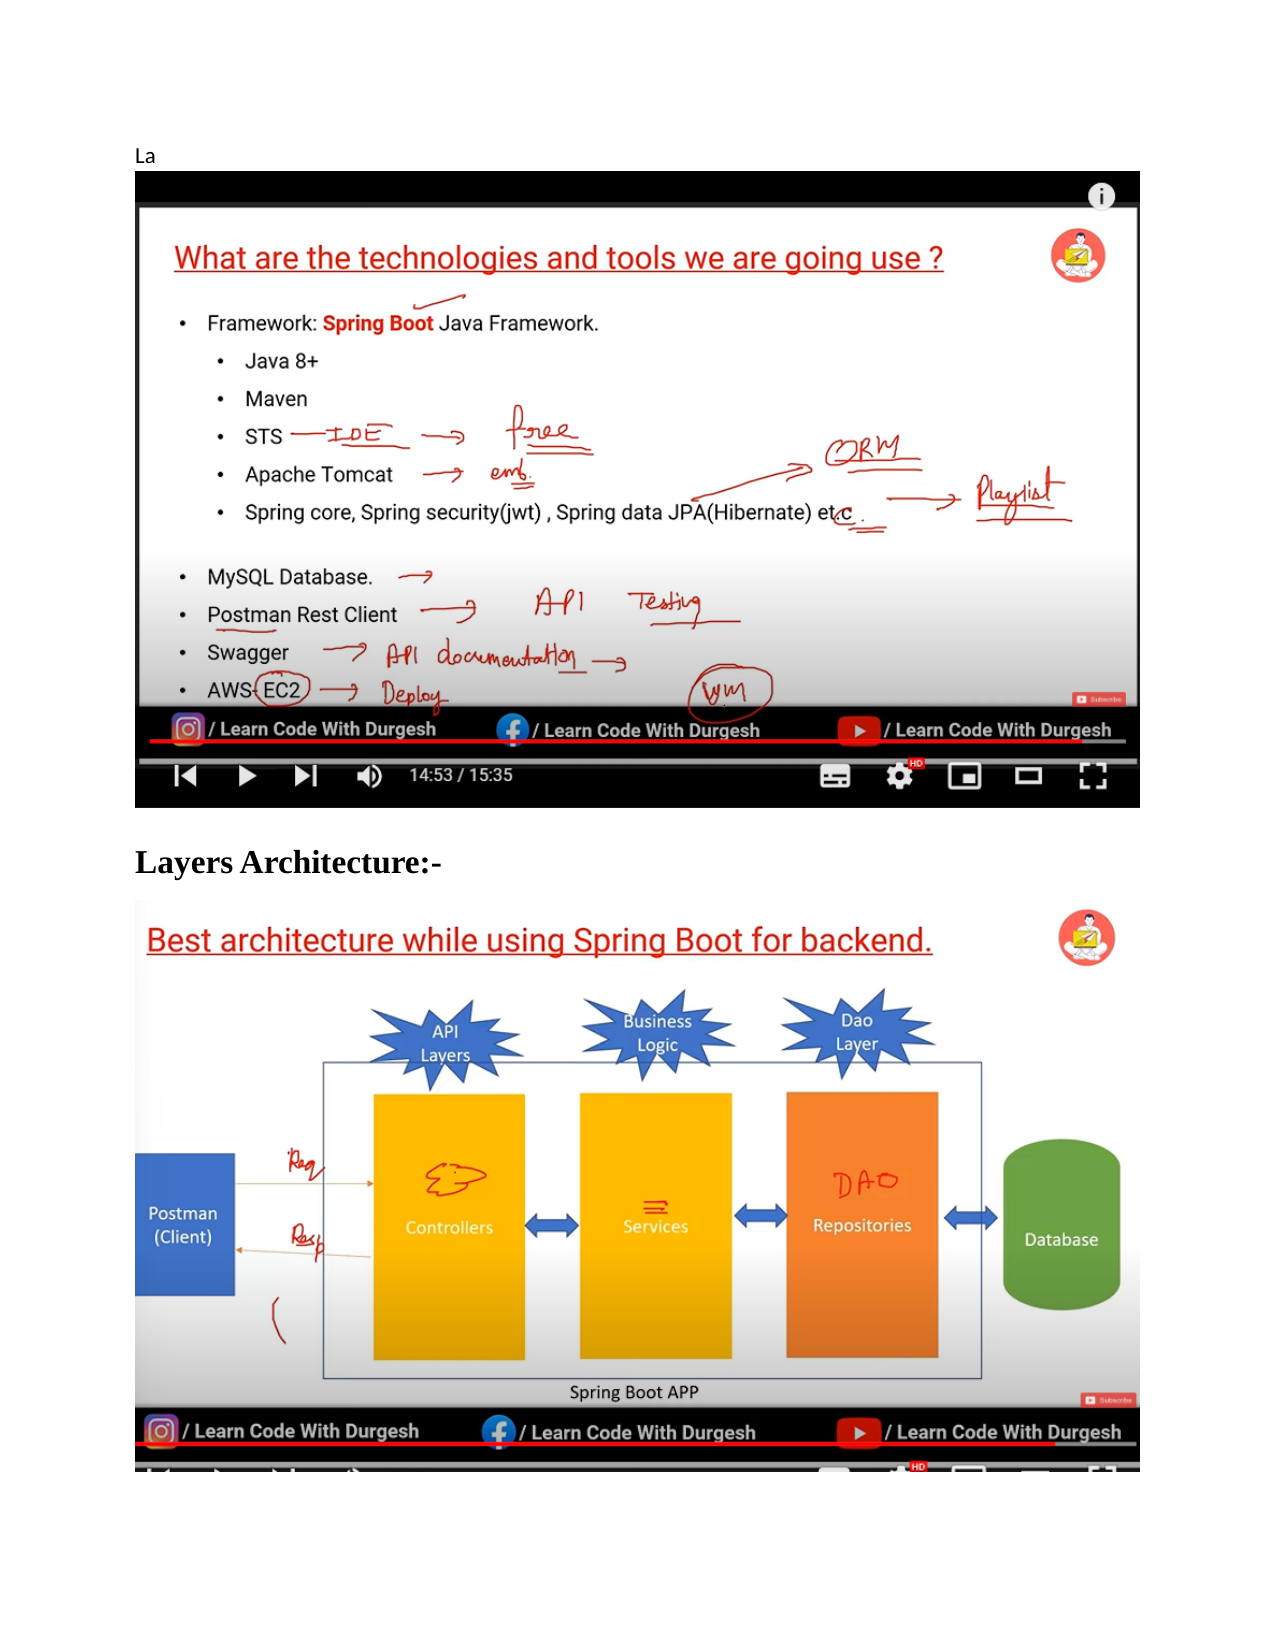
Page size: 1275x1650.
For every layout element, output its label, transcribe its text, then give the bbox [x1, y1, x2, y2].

text La [135, 141, 1140, 171]
picture [135, 900, 1140, 1472]
picture [135, 171, 1140, 823]
text Layers Architecture:- [135, 842, 1140, 880]
